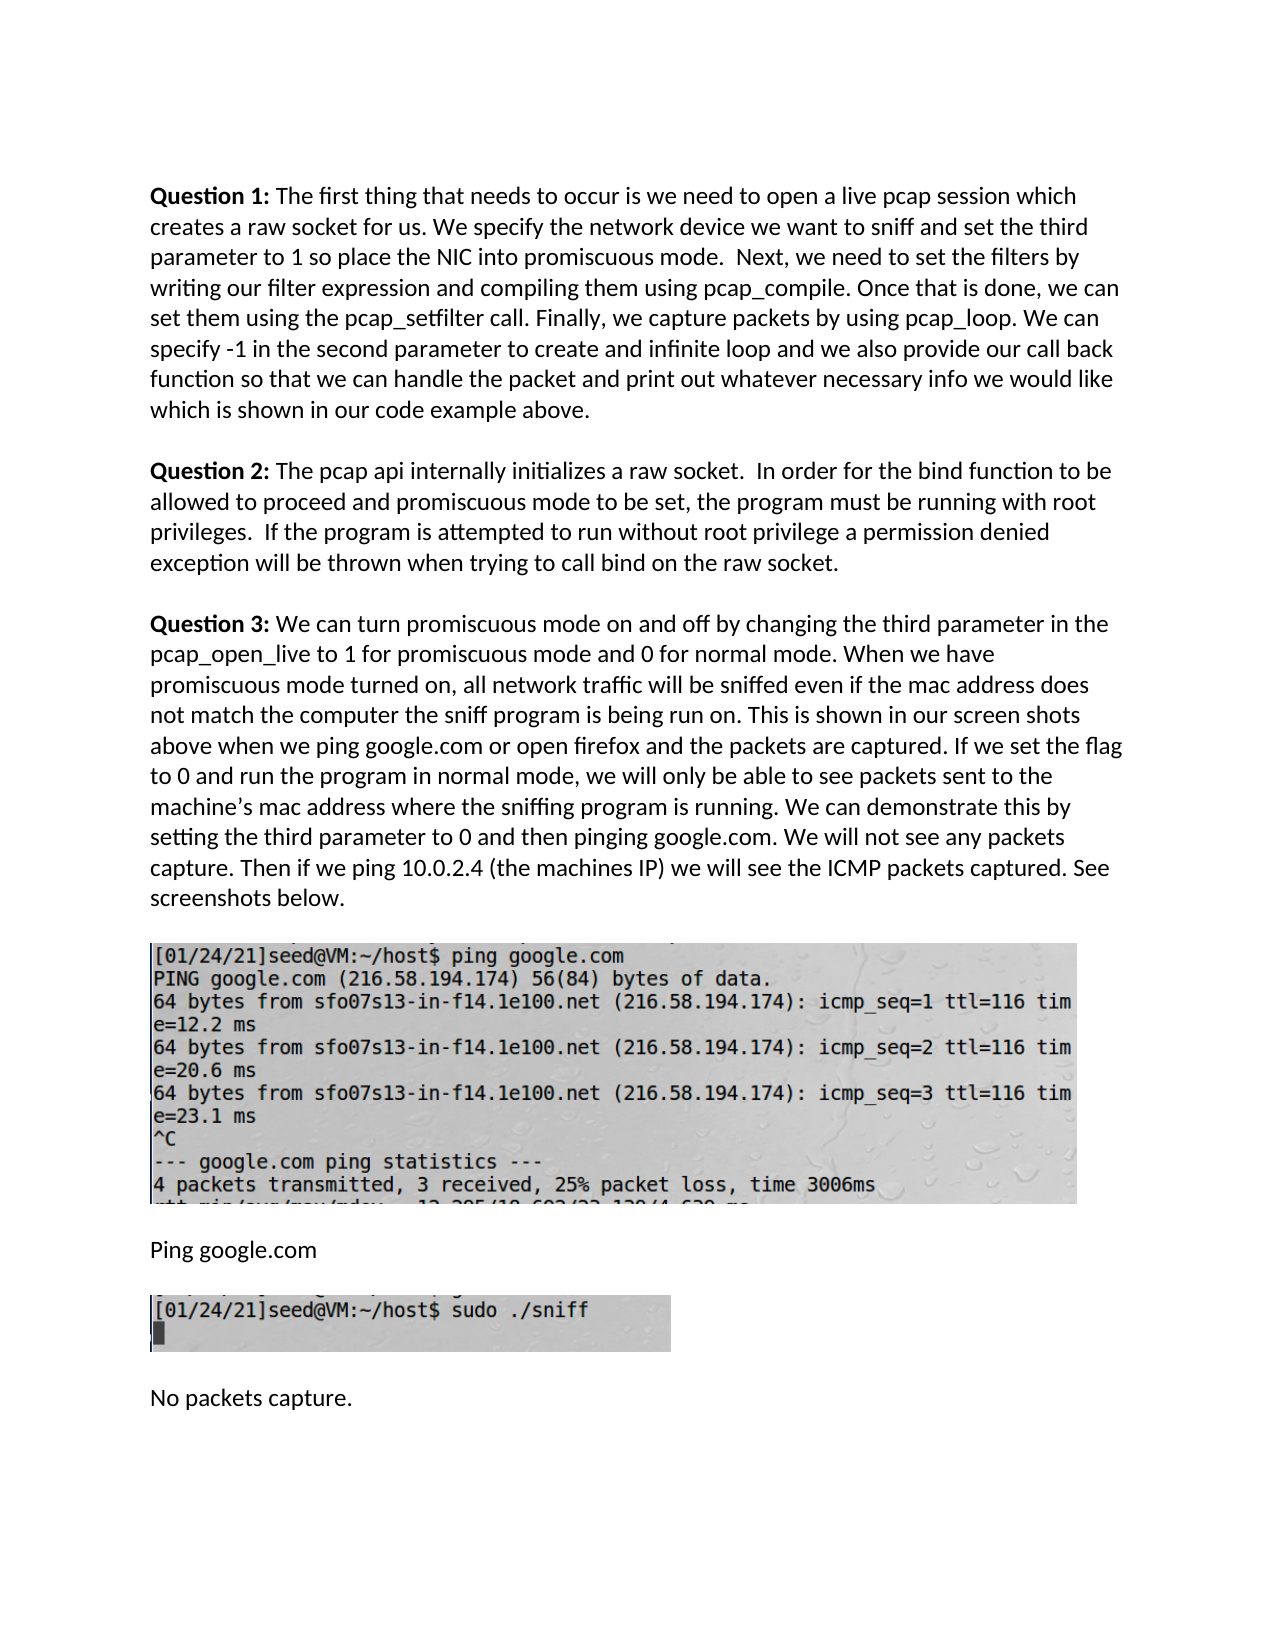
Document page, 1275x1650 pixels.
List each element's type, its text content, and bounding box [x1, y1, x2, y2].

text Question 1: The first thing that needs to occur is we need to open a live pcap session which creates a raw socket for us. We specify the network device we want to sniff and set the third parameter to 1 so place the NIC into promiscuous mode. Next, we need to set the filters by writing our filter expression and compiling them using pcap_compile. Once that is done, we can set them using the pcap_setfilter call. Finally, we capture packets by using pcap_loop. We can specify -1 in the second parameter to create and infinite loop and we also provide our call back function so that we can handle the packet and print out whatever necessary info we would like which is shown in our code example above. [150, 181, 1125, 425]
text No packets capture. [150, 1382, 1125, 1413]
text Question 3: We can turn promiscuous mode on and off by changing the third parameter in the pcap_open_live to 1 for promiscuous mode and 0 for normal mode. When we have promiscuous mode turned on, all network traffic will be sniffed even if the mac address does not match the computer the sniff program is being run on. This is shown in our screen shots above when we ping google.com or open firefox and the packets are captured. If we set the flag to 0 and run the program in normal mode, we will only be able to see packets sent to the machine’s mac address where the sniffing program is running. We can demonstrate this by setting the third parameter to 0 and then pinging google.com. We will not see any packets capture. Then if we ping 10.0.2.4 (the machines IP) we will see the ICMP packets captured. See screenshots below. [150, 608, 1125, 913]
text Ping google.com [150, 1234, 1125, 1265]
picture [150, 1295, 671, 1352]
text Question 2: The pcap api internally initializes a raw socket. In order for the bind function to be allowed to proceed and promiscuous mode to be set, the program must be running with root privileges. If the program is attempted to run without root privilege a permission denied exception will be thrown when trying to call bind on the raw socket. [150, 455, 1125, 577]
picture [150, 943, 1078, 1204]
